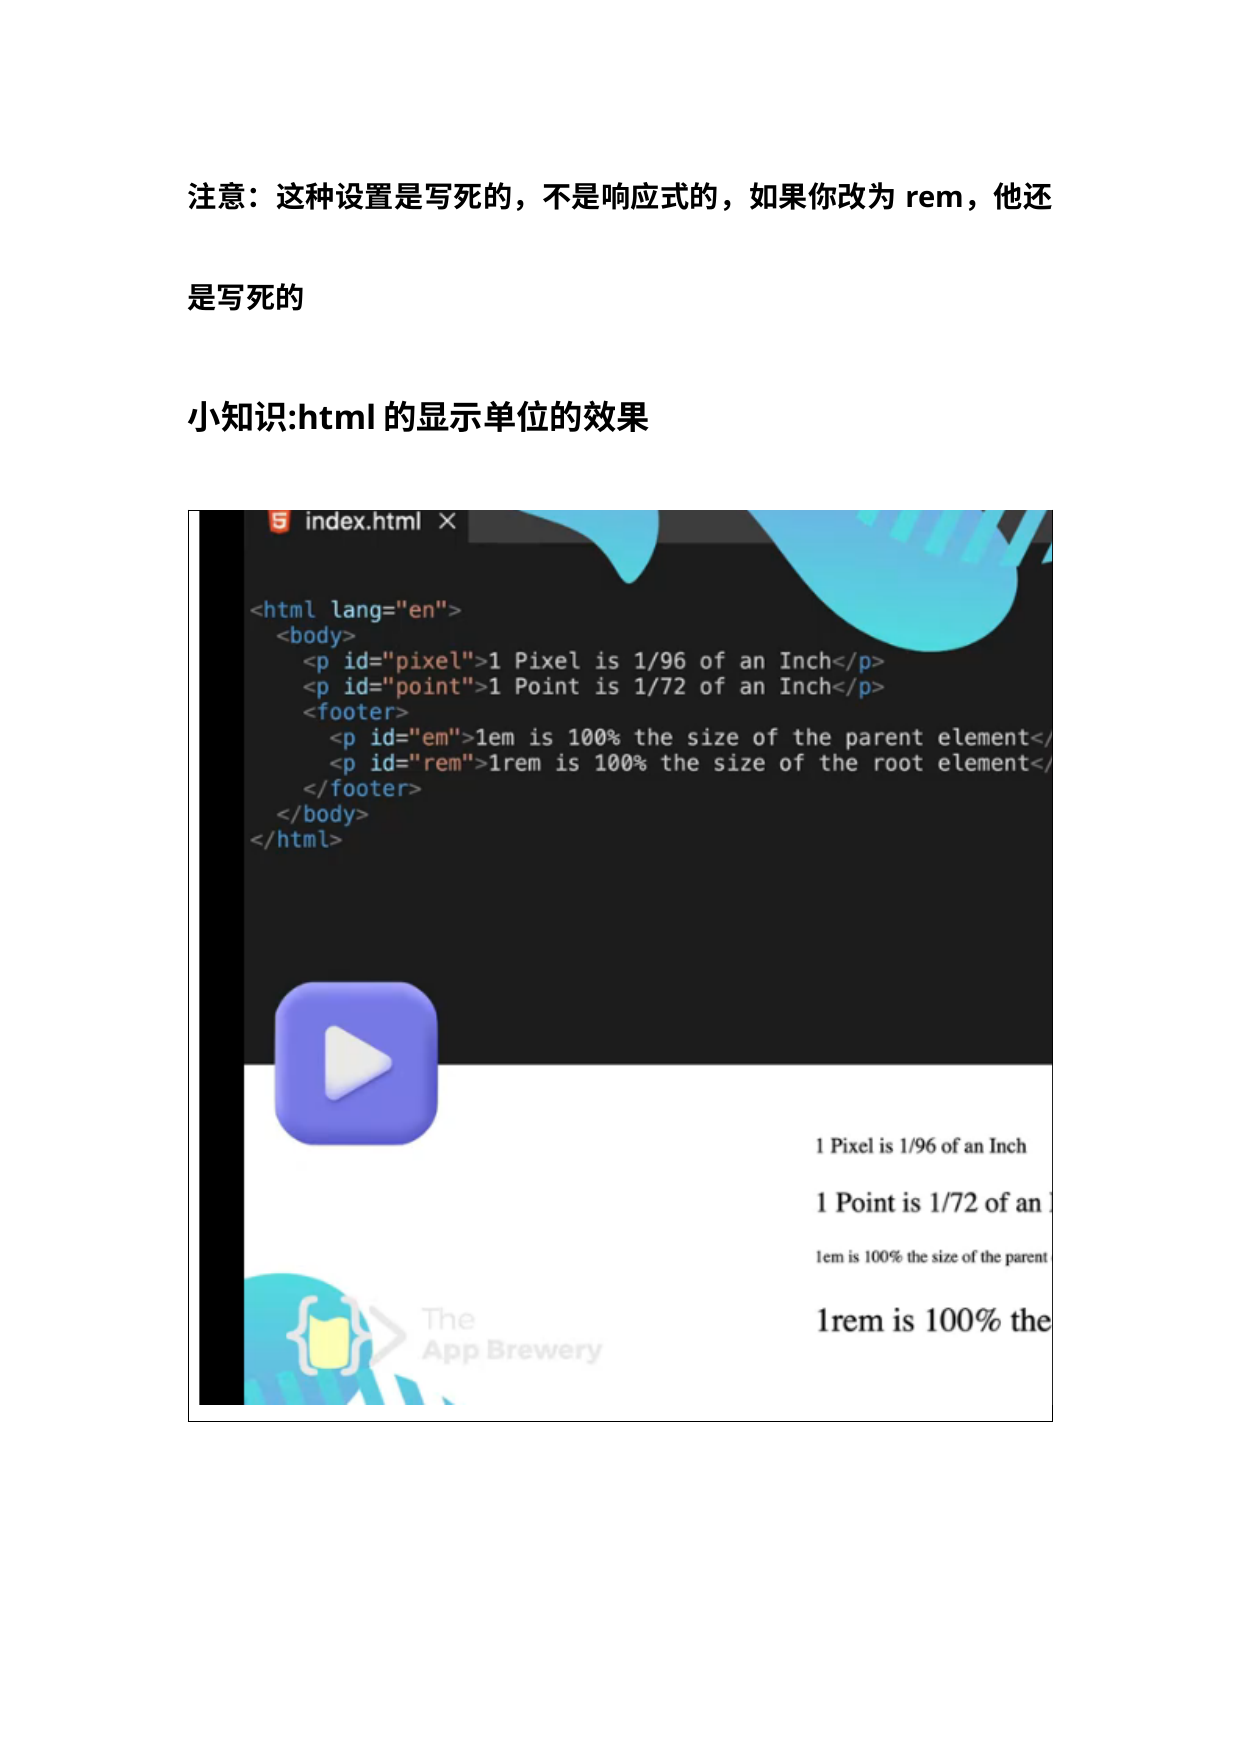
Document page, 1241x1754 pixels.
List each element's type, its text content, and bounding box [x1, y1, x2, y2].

subtitle 注意：这种设置是写死的，不是响应式的，如果你改为rem，他还是写死的 [187, 162, 1053, 328]
subtitle 小知识:html的显示单位的效果 [187, 382, 1053, 447]
table_header [189, 511, 1052, 1421]
picture [199, 510, 1053, 1405]
